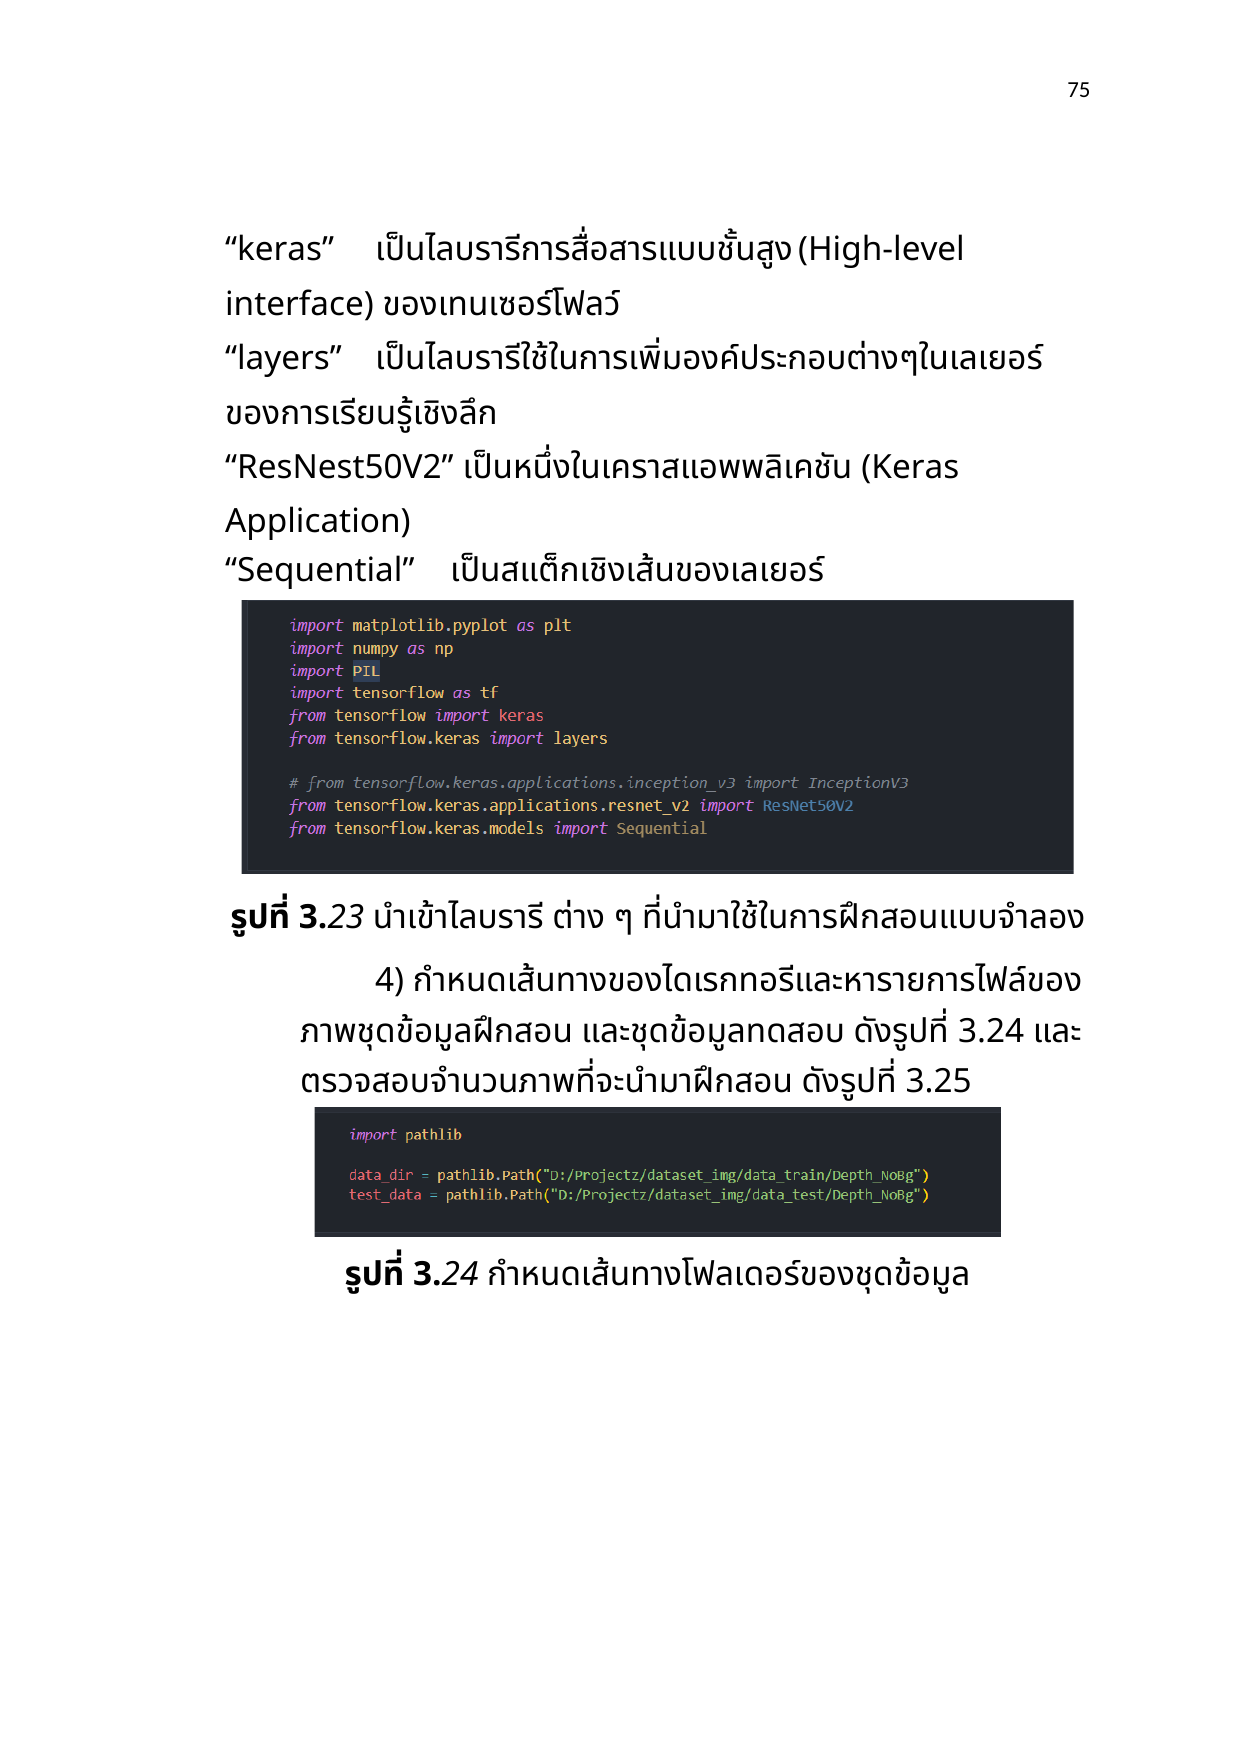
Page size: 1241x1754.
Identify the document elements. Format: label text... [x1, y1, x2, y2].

text 4) กำหนดเส้นทางของไดเรกทอรีและหารายการไฟล์ของภาพชุดข้อมูลฝึกสอน และชุดข้อมูลทดสอบ ดังรูปที่ 3.24 และตรวจสอบจำนวนภาพที่จะนำมาฝึกสอน ดังรูปที่ 3.25 [300, 956, 1090, 1108]
picture [241, 600, 1074, 874]
text “layers” เป็นไลบรารีใช้ในการเพิ่มองค์ประกอบต่างๆในเลเยอร์ของการเรียนรู้เชิงลึก [225, 334, 1090, 439]
text รูปที่ 3.24 กำหนดเส้นทางโฟลเดอร์ของชุดข้อมูล [225, 1249, 1090, 1300]
text “Sequential” เป็นสแต็กเชิงเส้นของเลเยอร์ [225, 546, 1090, 597]
text “ResNest50V2” เป็นหนึ่งในเคราสแอพพลิเคชัน (Keras Application) [225, 443, 1090, 543]
text “keras” เป็นไลบรารีการสื่อสารแบบชั้นสูง (High-level interface) ของเทนเซอร์โฟลว์ [225, 225, 1090, 330]
picture [314, 1107, 1001, 1237]
text รูปที่ 3.23 นำเข้าไลบรารี ต่าง ๆ ที่นำมาใช้ในการฝึกสอนแบบจำลอง [225, 893, 1090, 943]
